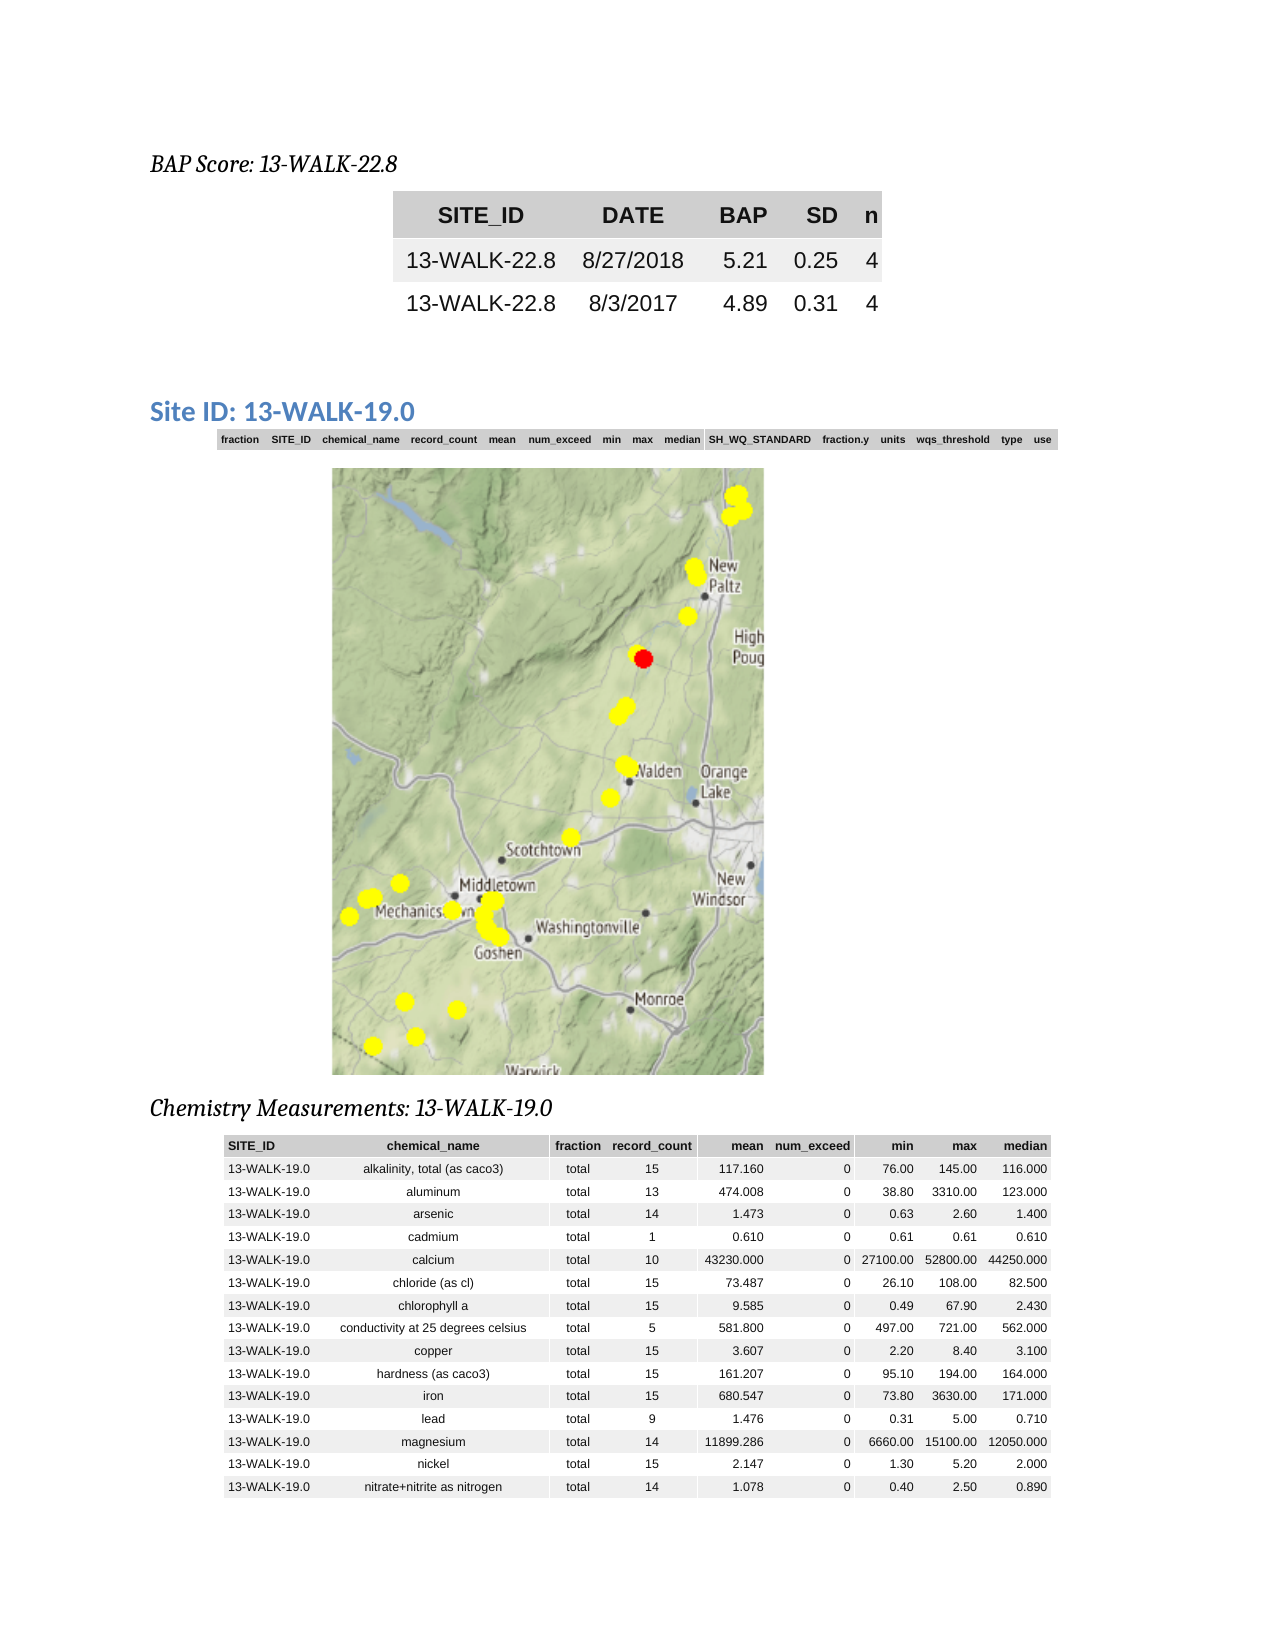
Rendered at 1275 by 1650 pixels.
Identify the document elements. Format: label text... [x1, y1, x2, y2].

text BAP Score: 13-WALK-22.8 [150, 150, 1125, 179]
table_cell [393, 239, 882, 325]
text Chemistry Measurements: 13-WALK-19.0 [150, 1093, 1125, 1122]
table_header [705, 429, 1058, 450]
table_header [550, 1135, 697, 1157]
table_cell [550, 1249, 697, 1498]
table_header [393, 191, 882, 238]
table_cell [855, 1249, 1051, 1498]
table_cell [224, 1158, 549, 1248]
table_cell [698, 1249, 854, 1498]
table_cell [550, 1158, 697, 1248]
subtitle Site ID: 13-WALK-19.0 [150, 393, 1125, 429]
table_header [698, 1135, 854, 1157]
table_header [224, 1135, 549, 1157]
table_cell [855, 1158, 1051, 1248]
picture [168, 468, 927, 1075]
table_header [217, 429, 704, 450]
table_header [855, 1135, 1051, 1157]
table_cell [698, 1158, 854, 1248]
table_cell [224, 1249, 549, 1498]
